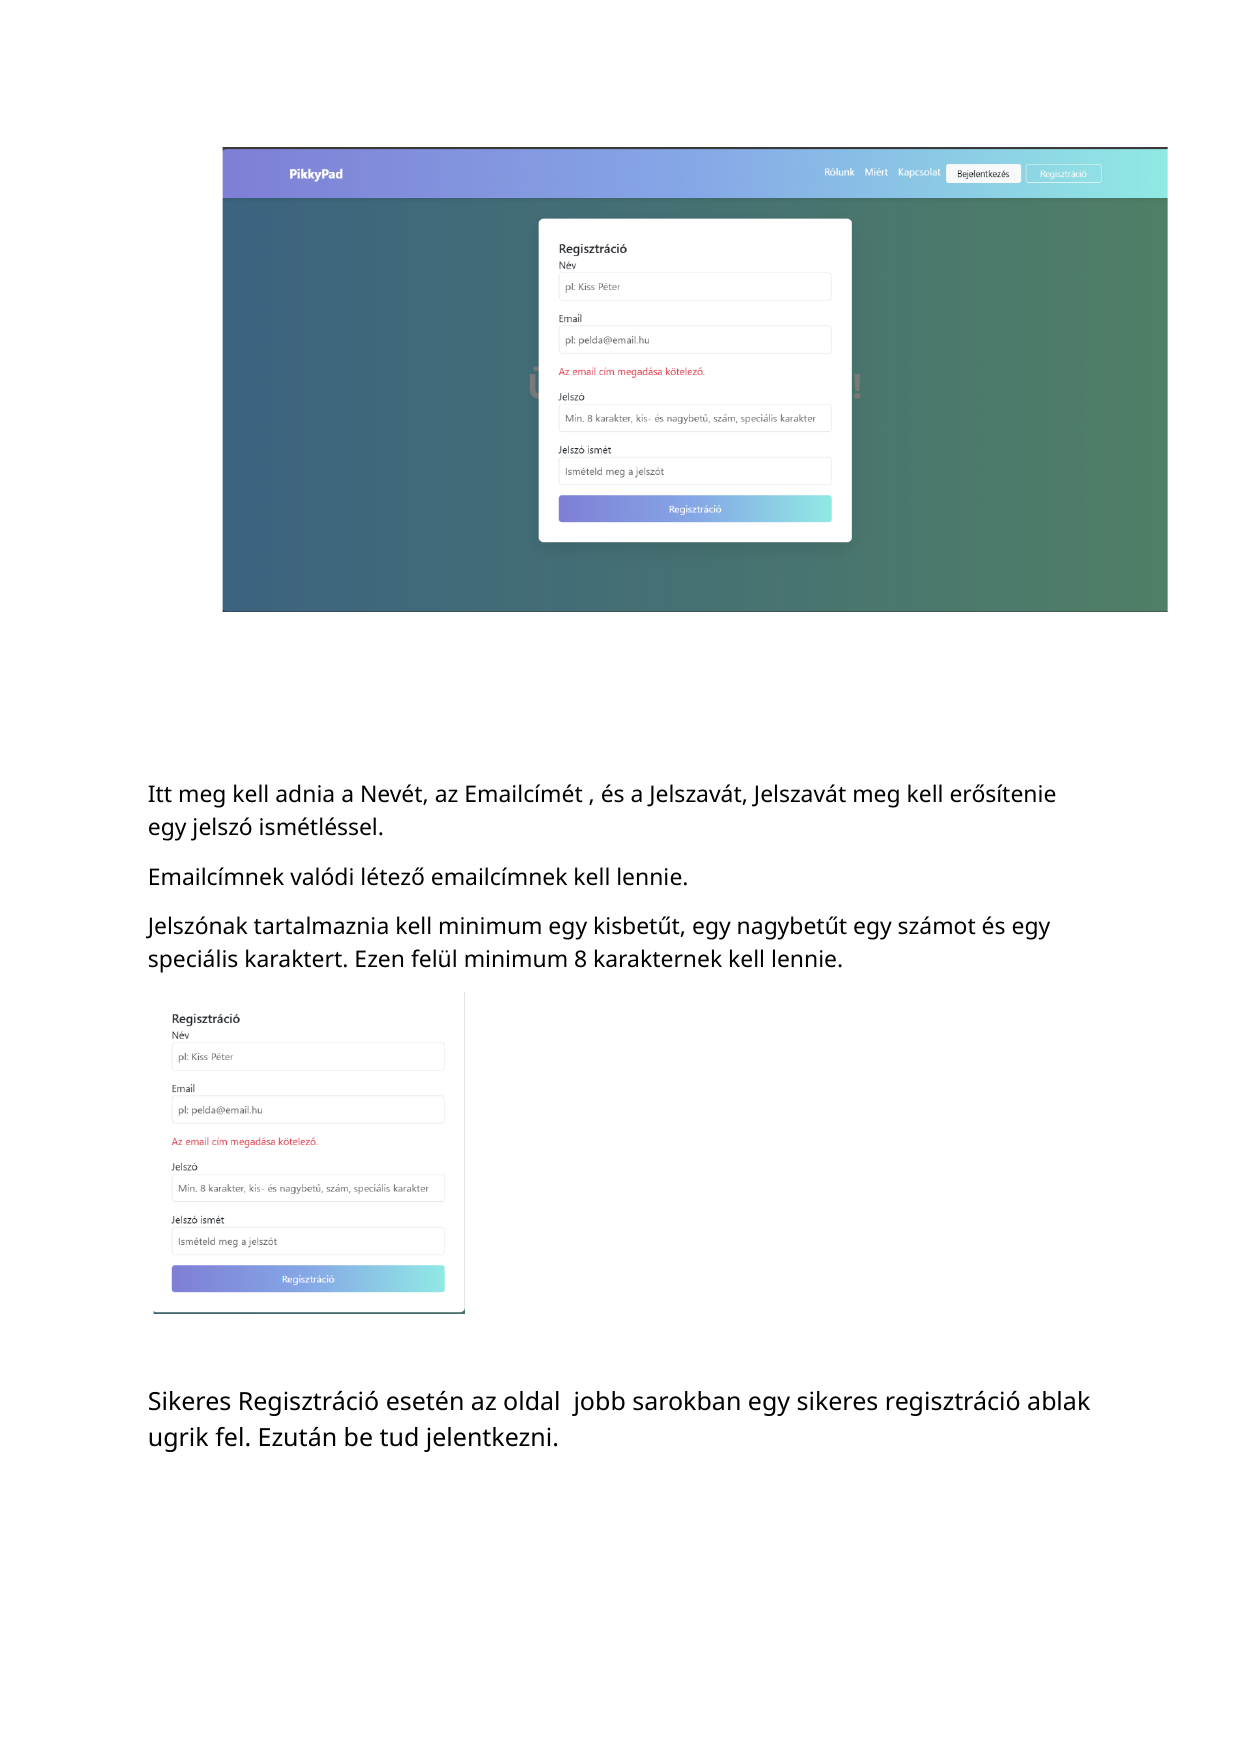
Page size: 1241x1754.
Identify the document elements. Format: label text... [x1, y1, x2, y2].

text Itt meg kell adnia a Nevét, az Emailcímét , és a Jelszavát, Jelszavát meg kell erősítenie egy jelszó ismétléssel. [148, 778, 1093, 842]
text Jelszónak tartalmaznia kell minimum egy kisbetűt, egy nagybetűt egy számot és egy speciális karaktert. Ezen felül minimum 8 karakternek kell lennie. [148, 910, 1093, 974]
picture [153, 992, 465, 1314]
text Sikeres Regisztráció esetén az oldal jobb sarokban egy sikeres regisztráció ablak ugrik fel. Ezután be tud jelentkezni. [148, 1384, 1093, 1454]
text Emailcímnek valódi létező emailcímnek kell lennie. [148, 861, 1093, 892]
picture [222, 147, 1168, 612]
